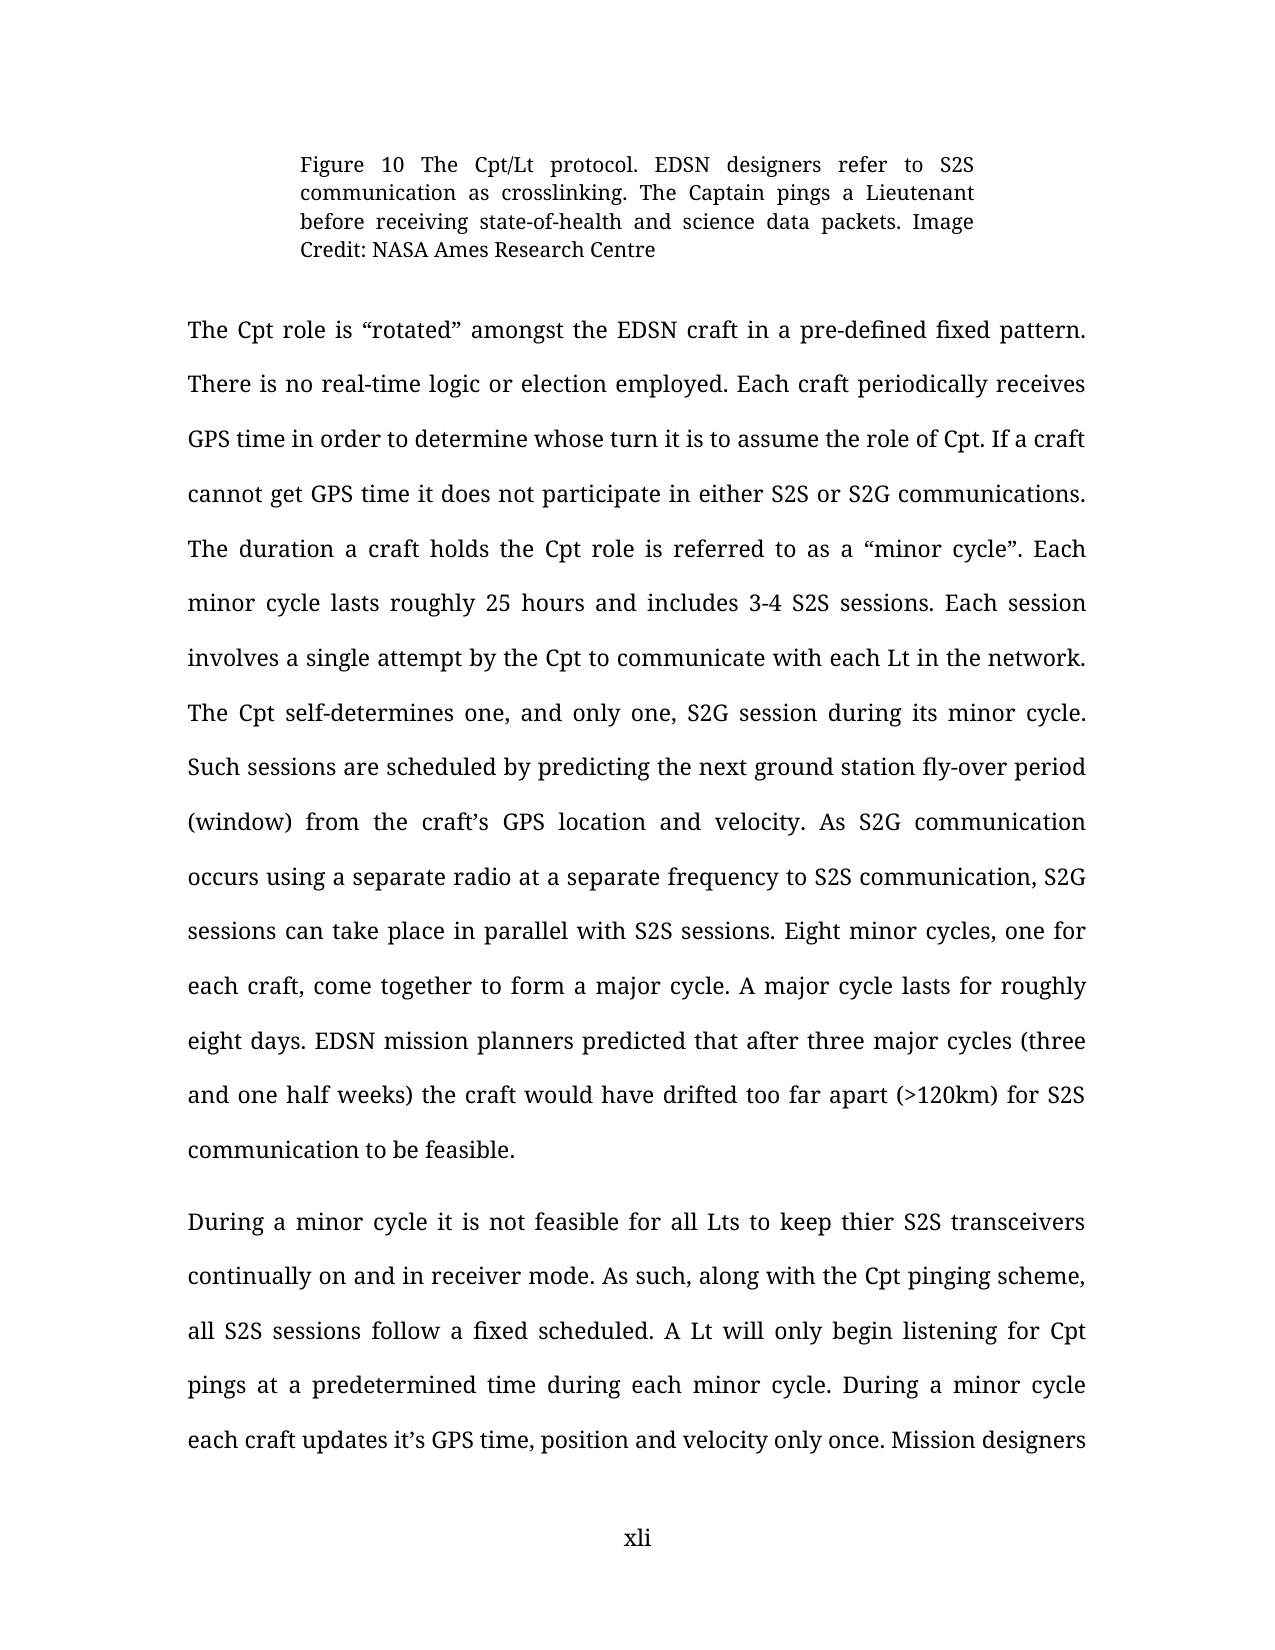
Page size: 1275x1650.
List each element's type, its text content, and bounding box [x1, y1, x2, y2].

text Figure 10 The Cpt/Lt protocol. EDSN designers refer to S2S communication as crosslinking. The Captain pings a Lieutenant before receiving state-of-health and science data packets. Image Credit: NASA Ames Research Centre [300, 150, 975, 264]
text The Cpt role is “rotated” amongst the EDSN craft in a pre-defined fixed pattern. There is no real-time logic or election employed. Each craft periodically receives GPS time in order to determine whose turn it is to assume the role of Cpt. If a craft cannot get GPS time it does not participate in either S2S or S2G communications. The duration a craft holds the Cpt role is referred to as a “minor cycle”. Each minor cycle lasts roughly 25 hours and includes 3-4 S2S sessions. Each session involves a single attempt by the Cpt to communicate with each Lt in the network. The Cpt self-determines one, and only one, S2G session during its minor cycle. Such sessions are scheduled by predicting the next ground station fly-over period (window) from the craft’s GPS location and velocity. As S2G communication occurs using a separate radio at a separate frequency to S2S communication, S2G sessions can take place in parallel with S2S sessions. Eight minor cycles, one for each craft, come together to form a major cycle. A major cycle lasts for roughly eight days. EDSN mission planners predicted that after three major cycles (three and one half weeks) the craft would have drifted too far apart (>120km) for S2S communication to be feasible. [187, 314, 1087, 1165]
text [187, 1205, 1087, 1455]
